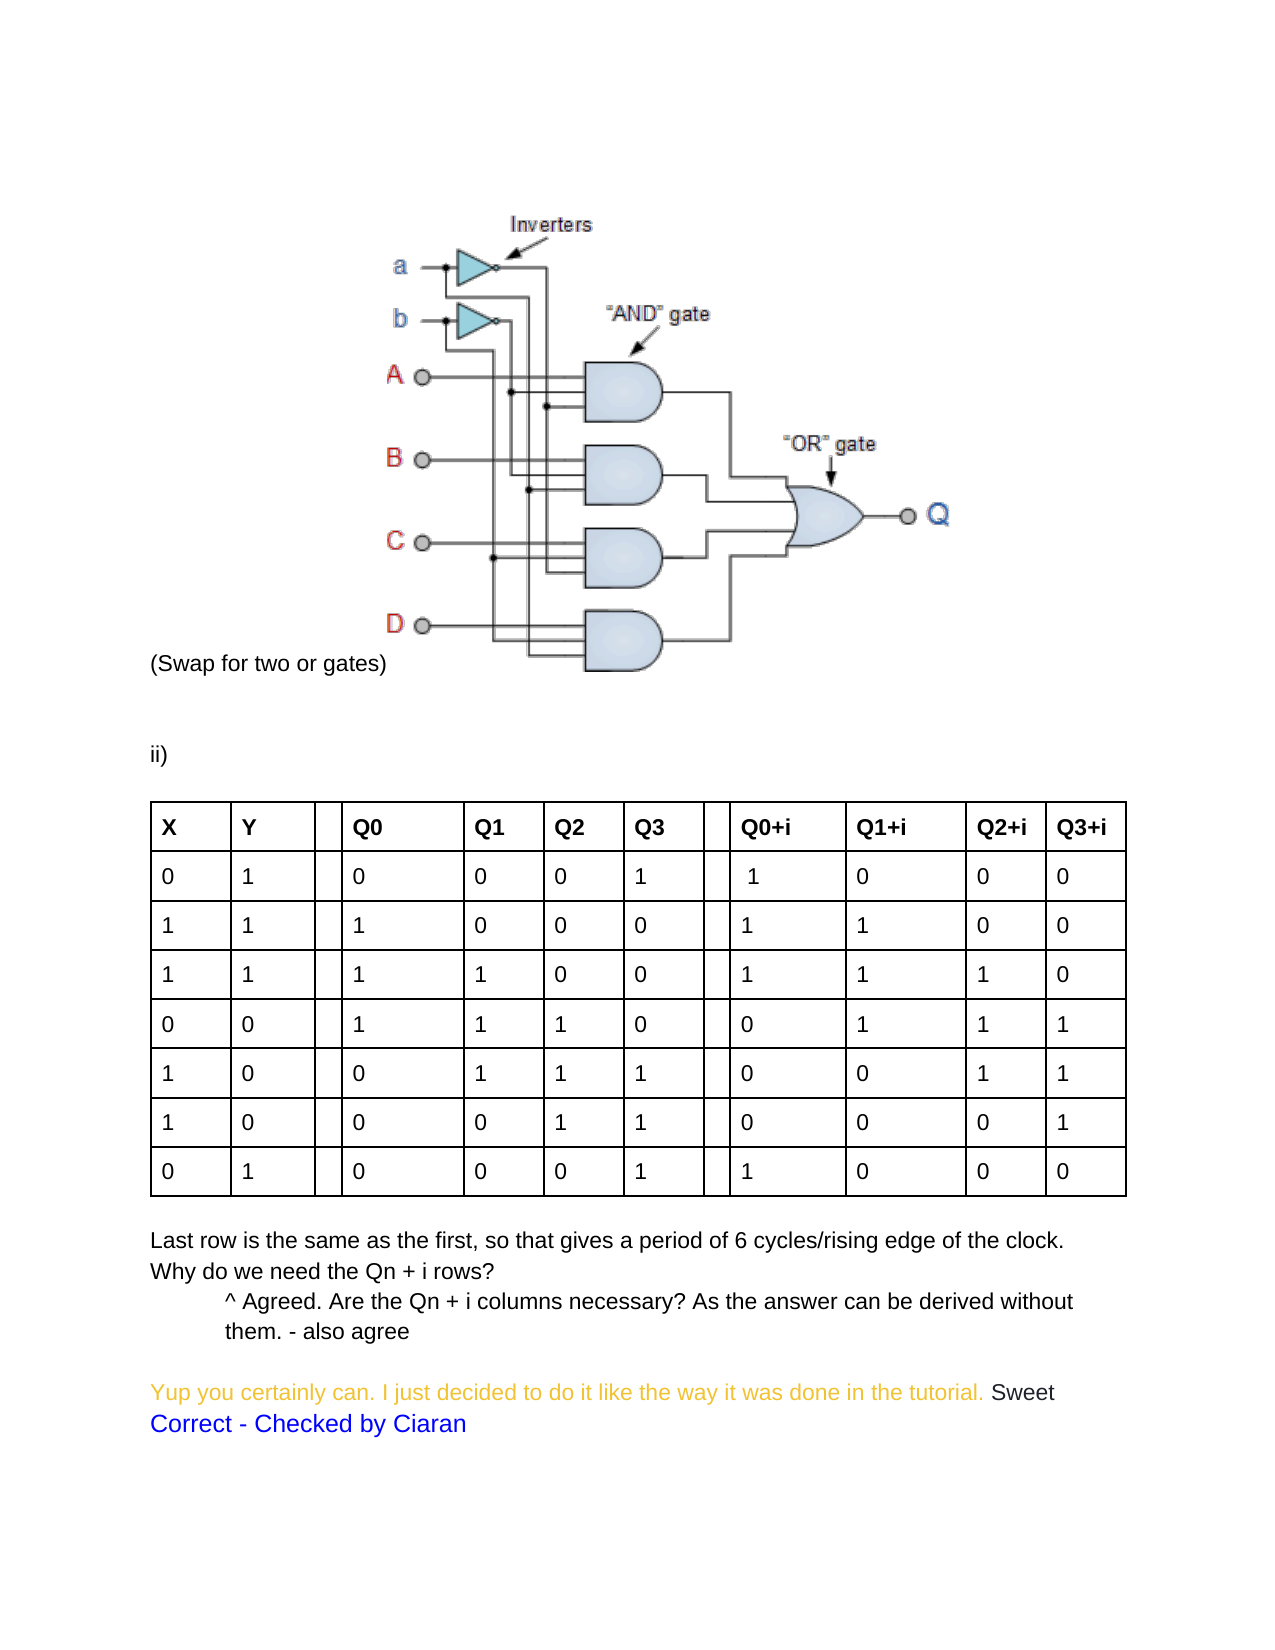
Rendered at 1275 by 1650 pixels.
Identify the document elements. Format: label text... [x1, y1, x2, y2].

table_cell [705, 902, 729, 949]
table_cell [705, 1049, 729, 1097]
table_cell 1 [152, 1049, 230, 1097]
text Correct - Checked by Ciaran [150, 1409, 1125, 1437]
table_cell 0 [847, 1148, 965, 1195]
text Why do we need the Qn + i rows? [150, 1258, 1125, 1284]
table_cell 0 [1047, 951, 1125, 998]
table_header Q0+i [731, 803, 845, 850]
table_header Q1 [465, 803, 543, 850]
table_cell [705, 852, 729, 899]
table_cell 0 [545, 1148, 623, 1195]
table_header Y [232, 803, 314, 850]
table_cell 1 [625, 1148, 703, 1195]
table_cell 0 [731, 1049, 845, 1097]
table_header Q0 [343, 803, 463, 850]
table_cell 1 [1047, 1000, 1125, 1047]
table_cell 1 [967, 951, 1045, 998]
text ^ Agreed. Are the Qn + i columns necessary? As the answer can be derived without them. - also agree [225, 1288, 1125, 1344]
table_cell [316, 1049, 341, 1097]
table_cell 0 [1047, 852, 1125, 899]
table_header Q3+i [1047, 803, 1125, 850]
table_cell 0 [625, 951, 703, 998]
table_cell 1 [731, 1148, 845, 1195]
table_cell 0 [967, 1148, 1045, 1195]
table_cell 0 [847, 1099, 965, 1146]
table_cell 0 [847, 1049, 965, 1097]
text Last row is the same as the first, so that gives a period of 6 cycles/rising edge of the clock. [150, 1227, 1125, 1254]
table_cell 1 [152, 902, 230, 949]
table_header Q3 [625, 803, 703, 850]
table_cell 0 [545, 902, 623, 949]
table_cell 0 [343, 852, 463, 899]
table_cell [316, 951, 341, 998]
table_header [316, 803, 341, 850]
table_cell 0 [967, 1099, 1045, 1146]
table_cell 1 [232, 852, 314, 899]
table_cell 1 [625, 852, 703, 899]
table_cell 1 [232, 1148, 314, 1195]
table_cell 1 [545, 1049, 623, 1097]
table_header [705, 803, 729, 850]
table_cell 1 [967, 1000, 1045, 1047]
table_cell 1 [847, 951, 965, 998]
table_cell 1 [625, 1099, 703, 1146]
table_cell 1 [343, 951, 463, 998]
table_cell 1 [343, 1000, 463, 1047]
table_cell 0 [545, 852, 623, 899]
table_cell 1 [731, 852, 845, 899]
table_cell 0 [465, 1148, 543, 1195]
picture [387, 210, 950, 672]
table_cell [705, 1099, 729, 1146]
table_cell 0 [465, 1099, 543, 1146]
table_cell 0 [545, 951, 623, 998]
table_cell 0 [343, 1049, 463, 1097]
table_cell 0 [232, 1099, 314, 1146]
table_cell 1 [465, 951, 543, 998]
table_cell [705, 1000, 729, 1047]
table_cell 1 [1047, 1099, 1125, 1146]
table_cell [705, 951, 729, 998]
table_cell 1 [465, 1000, 543, 1047]
table_cell 1 [545, 1099, 623, 1146]
table_cell 0 [152, 1148, 230, 1195]
table_cell 1 [625, 1049, 703, 1097]
text Yup you certainly can. I just decided to do it like the way it was done in the tutorial. Sweet [150, 1378, 1125, 1405]
table_cell [705, 1148, 729, 1195]
table_cell [316, 852, 341, 899]
table_cell 0 [625, 902, 703, 949]
table_header Q2 [545, 803, 623, 850]
table_cell 0 [731, 1000, 845, 1047]
table_cell 0 [847, 852, 965, 899]
table_cell 1 [1047, 1049, 1125, 1097]
table_cell 0 [967, 852, 1045, 899]
table_cell 1 [731, 951, 845, 998]
table_header Q2+i [967, 803, 1045, 850]
table_cell 1 [343, 902, 463, 949]
table_cell 0 [731, 1099, 845, 1146]
table_cell 1 [465, 1049, 543, 1097]
table_cell 1 [847, 902, 965, 949]
table_cell 0 [343, 1099, 463, 1146]
table_cell 0 [343, 1148, 463, 1195]
table_cell 0 [1047, 902, 1125, 949]
table_cell 1 [545, 1000, 623, 1047]
table_cell 0 [967, 902, 1045, 949]
table_cell 1 [152, 951, 230, 998]
table_cell [316, 1148, 341, 1195]
text ii) [150, 741, 1125, 767]
table_cell 0 [232, 1000, 314, 1047]
table_cell [316, 1000, 341, 1047]
table_cell 1 [232, 902, 314, 949]
table_header Q1+i [847, 803, 965, 850]
table_cell 1 [967, 1049, 1045, 1097]
table_cell 0 [152, 852, 230, 899]
table_cell [316, 902, 341, 949]
table_cell 0 [625, 1000, 703, 1047]
table_cell 0 [465, 902, 543, 949]
table_cell 0 [232, 1049, 314, 1097]
table_cell 1 [152, 1099, 230, 1146]
table_cell [316, 1099, 341, 1146]
table_cell 0 [465, 852, 543, 899]
table_cell 1 [731, 902, 845, 949]
table_cell 0 [1047, 1148, 1125, 1195]
table_cell 0 [152, 1000, 230, 1047]
table_cell 1 [232, 951, 314, 998]
table_header X [152, 803, 230, 850]
table_cell 1 [847, 1000, 965, 1047]
